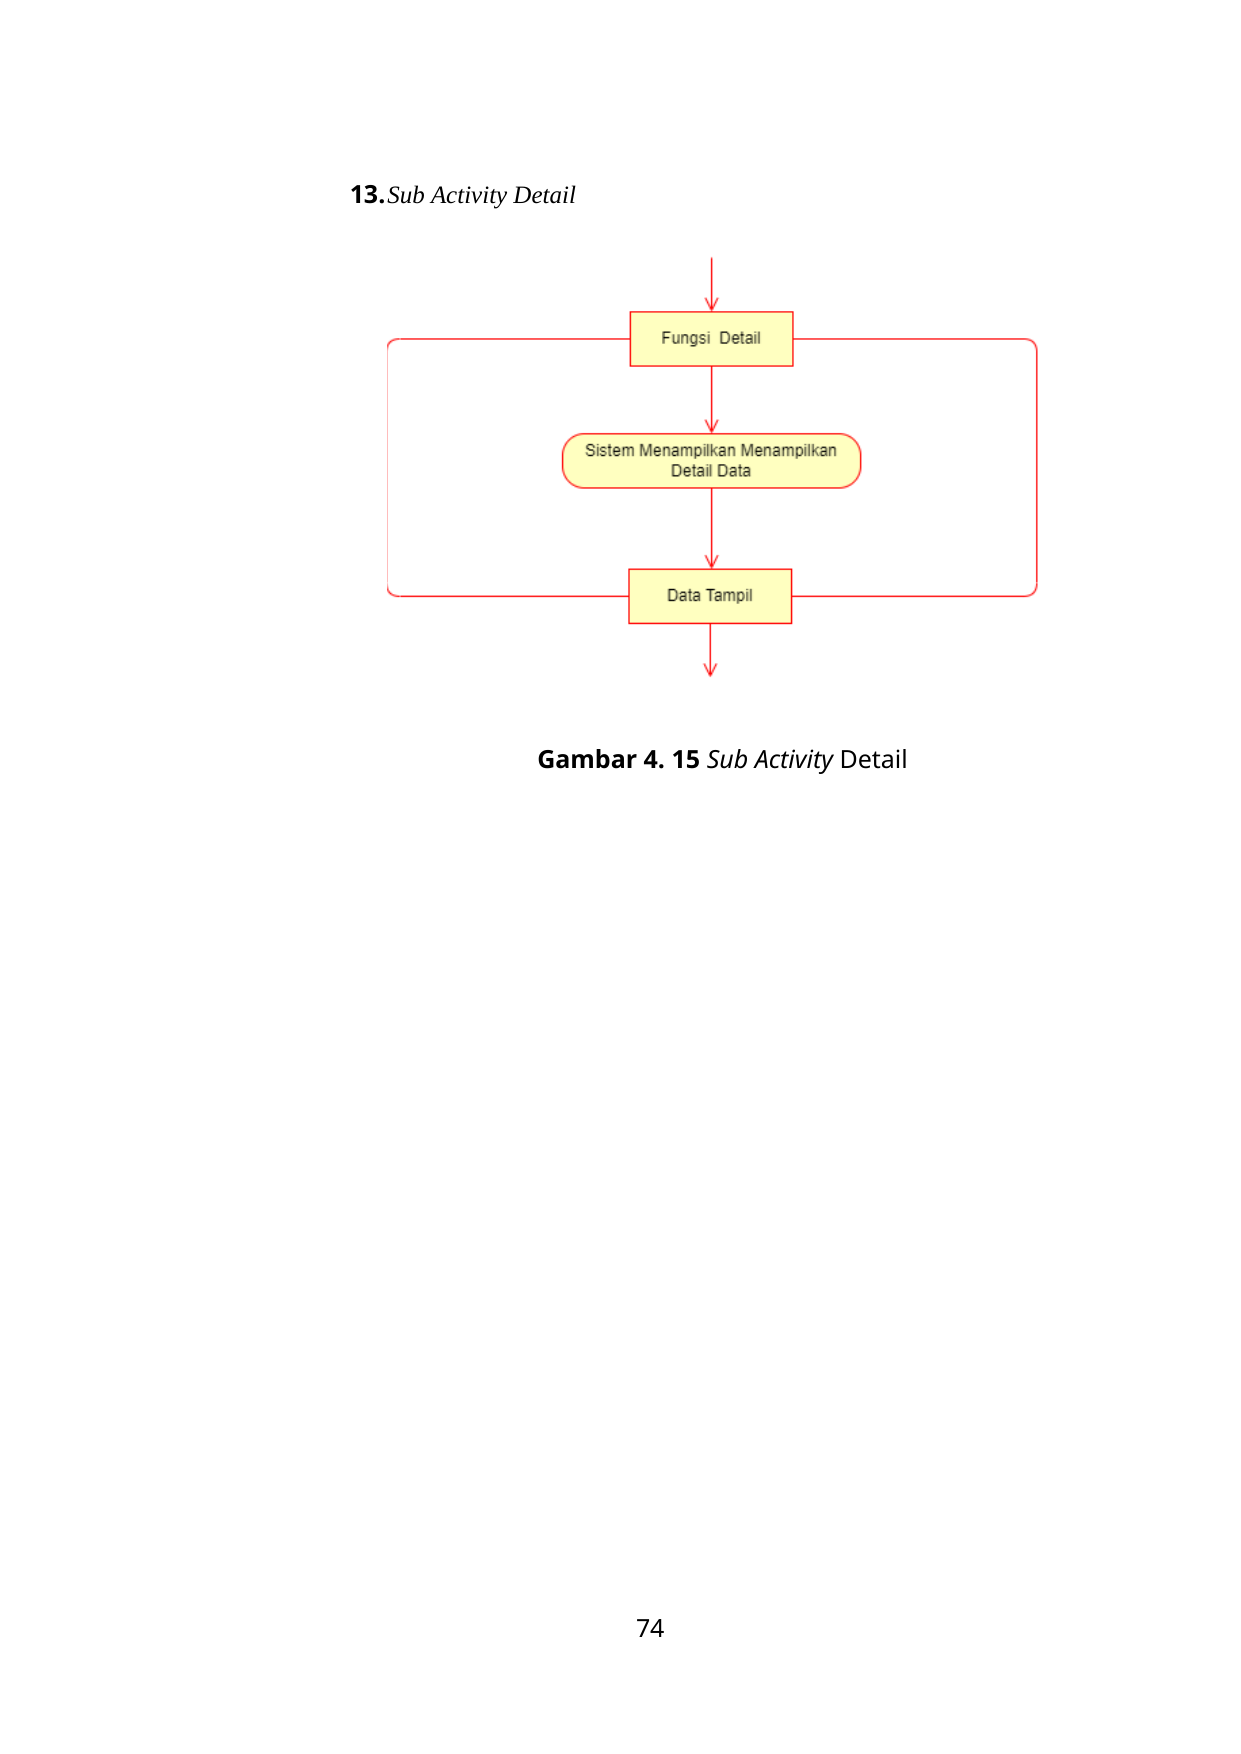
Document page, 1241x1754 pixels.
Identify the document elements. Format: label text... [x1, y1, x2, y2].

text Gambar 4. 15 Sub Activity Detail [462, 742, 1063, 776]
picture [387, 245, 1039, 692]
